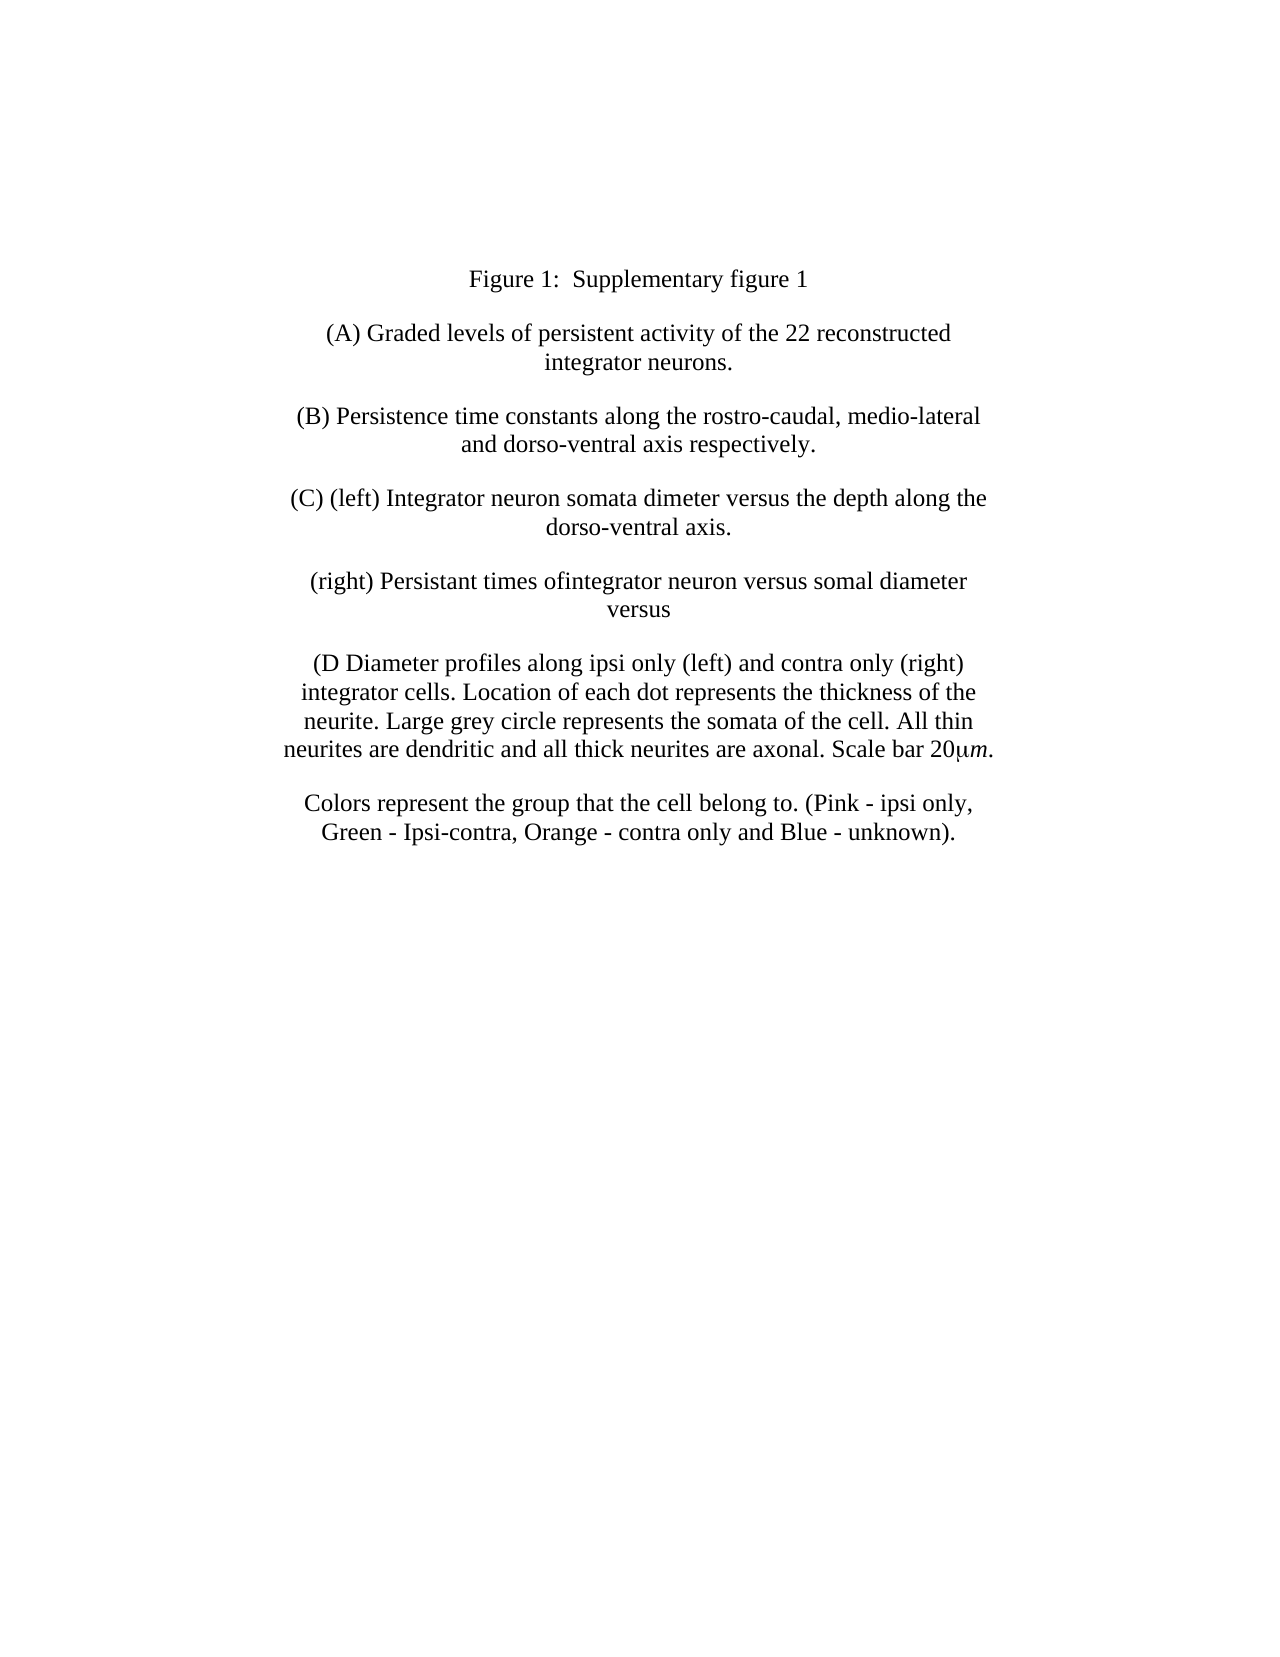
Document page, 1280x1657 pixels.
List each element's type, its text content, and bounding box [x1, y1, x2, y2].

text (A) Graded levels of persistent activity of the 22 reconstructed integrator neurons. [279, 318, 998, 376]
text (B) Persistence time constants along the rostro-caudal, medio-lateral and dorso-ventral axis respectively. [279, 401, 998, 458]
text Figure 1: Supplementary figure 1 [279, 264, 998, 293]
text (C) (left) Integrator neuron somata dimeter versus the depth along the dorso-ventral axis. [279, 483, 998, 541]
text (right) Persistant times ofintegrator neuron versus somal diameter versus [279, 566, 998, 623]
text (D Diameter profiles along ipsi only (left) and contra only (right) integrator cells. Location of each dot represents the thickness of the neurite. Large grey circle represents the somata of the cell. All thin neurites are dendritic and all thick neurites are axonal. Scale bar 20m. [279, 648, 998, 763]
text Colors represent the group that the cell belong to. (Pink - ipsi only, Green - Ipsi-contra, Orange - contra only and Blue - unknown). [279, 788, 998, 846]
